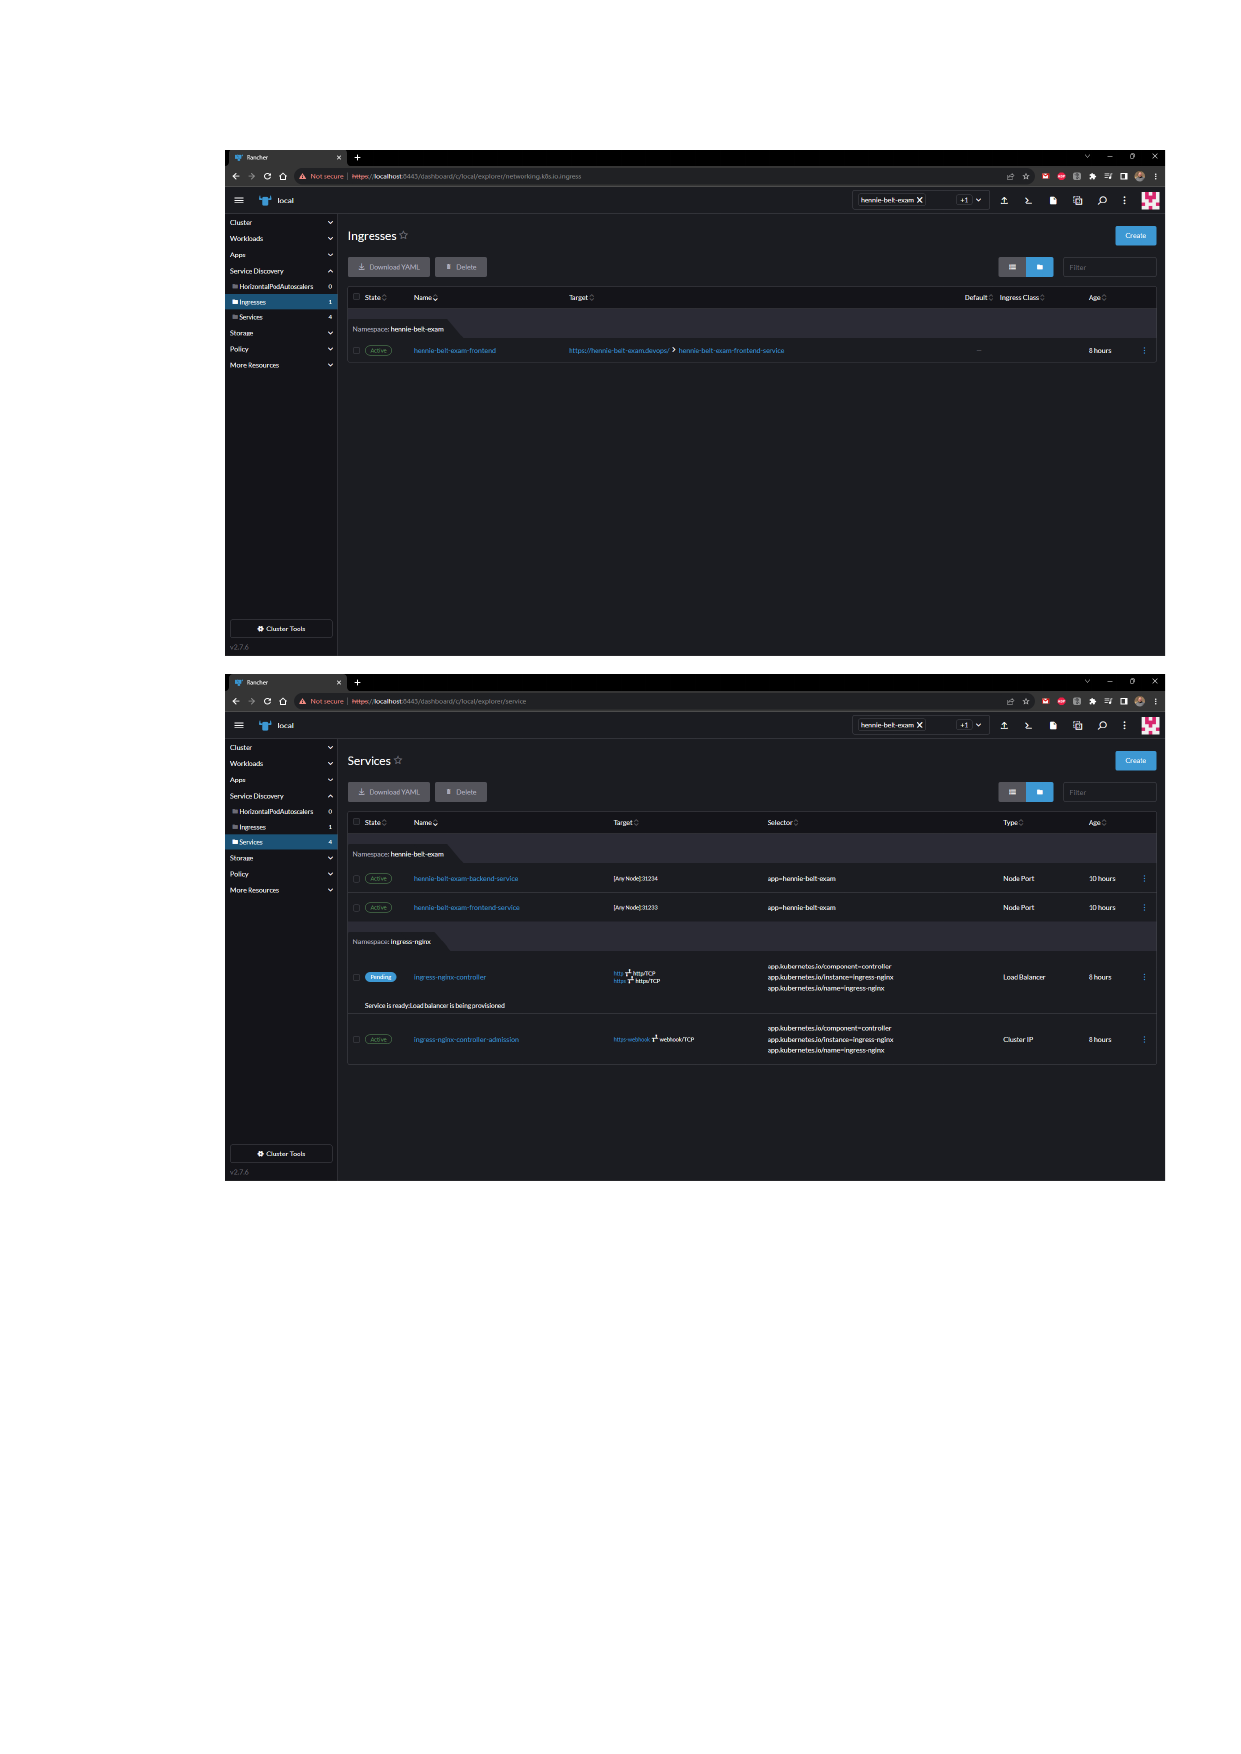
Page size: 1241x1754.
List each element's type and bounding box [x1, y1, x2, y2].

picture [225, 674, 1166, 1181]
picture [225, 150, 1166, 656]
